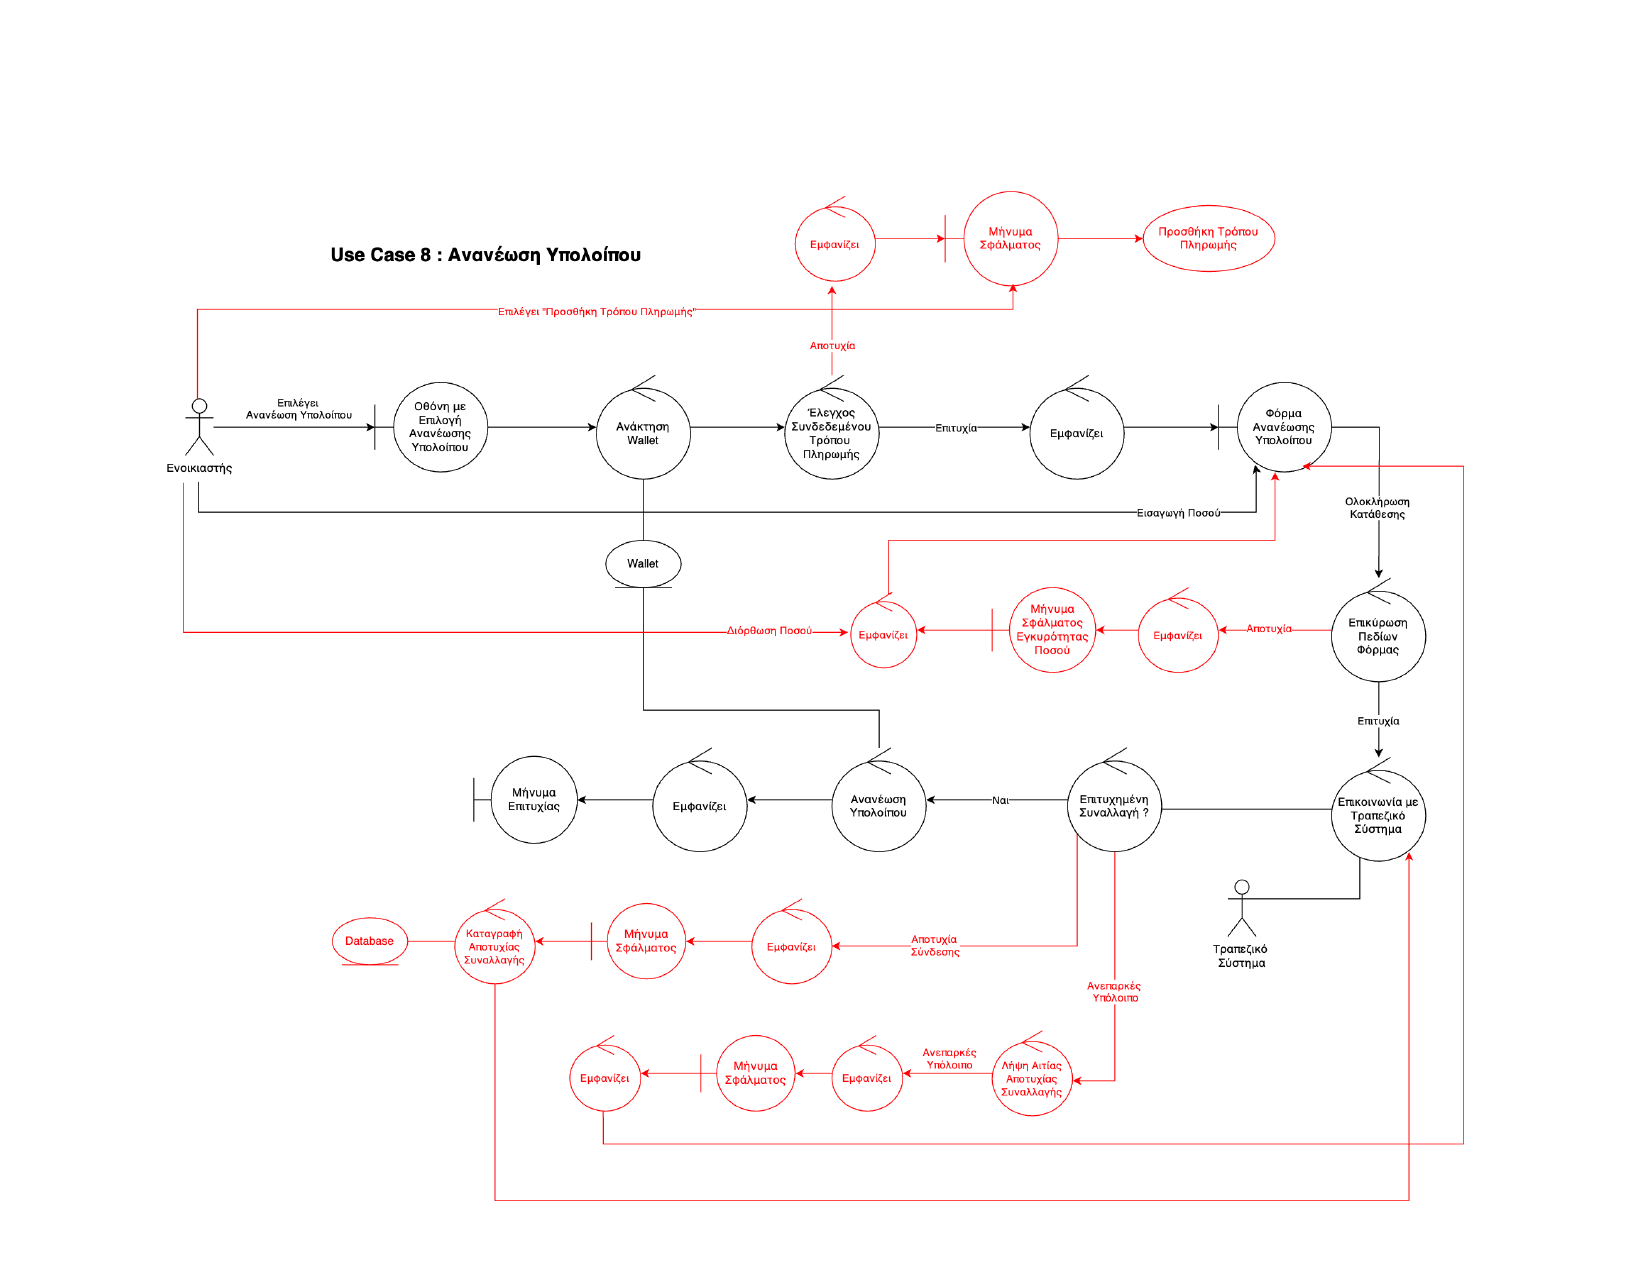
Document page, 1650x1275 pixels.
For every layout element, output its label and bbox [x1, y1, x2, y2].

picture [136, 150, 1506, 1228]
